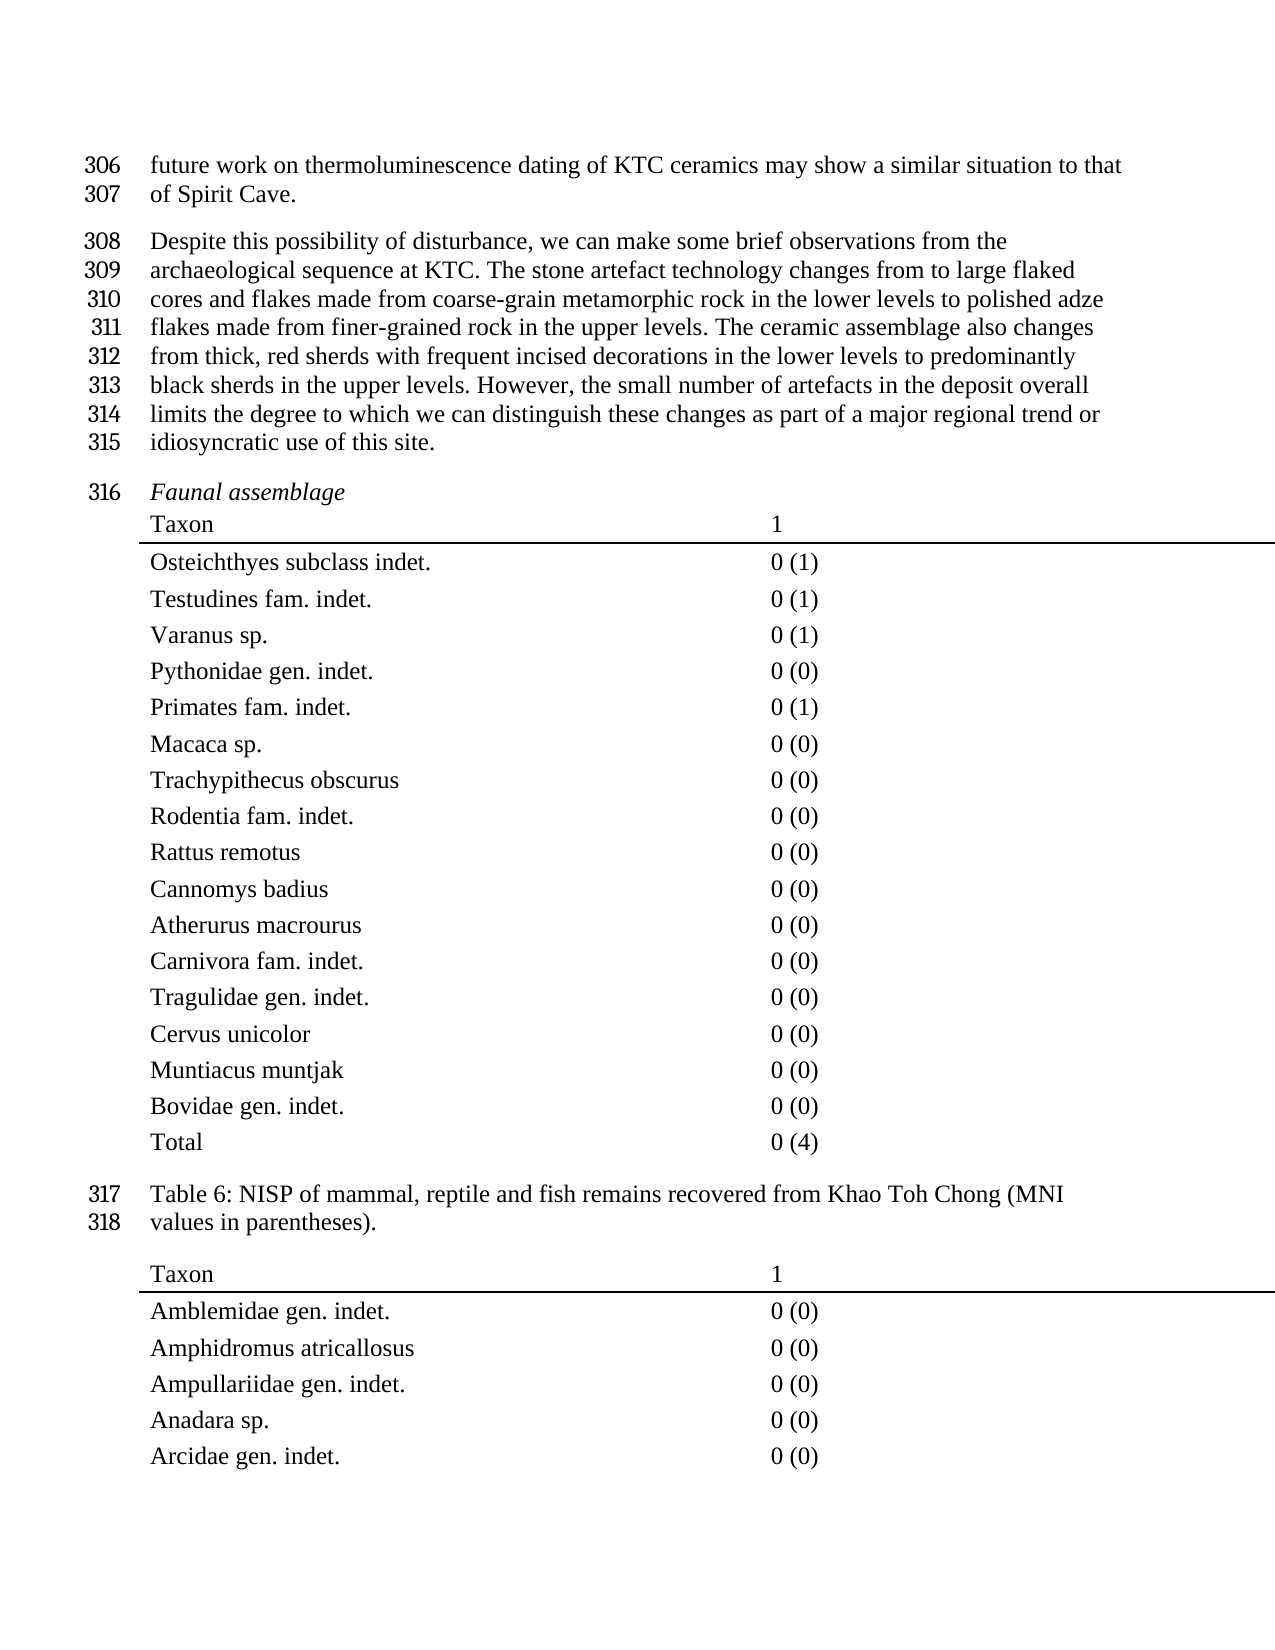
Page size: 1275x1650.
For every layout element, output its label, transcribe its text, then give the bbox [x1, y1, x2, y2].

table_cell 0 (0) [759, 870, 1275, 906]
table_cell Tragulidae gen. indet. [139, 979, 759, 1015]
table_cell 0 (0) [759, 1329, 1275, 1365]
table_cell Cervus unicolor [139, 1015, 759, 1051]
table_header 1 [759, 506, 1275, 542]
table_cell Trachypithecus obscurus [139, 761, 759, 797]
table_cell Ampullariidae gen. indet. [139, 1365, 759, 1401]
table_cell Carnivora fam. indet. [139, 943, 759, 979]
table_cell 0 (0) [759, 943, 1275, 979]
table_cell Bovidae gen. indet. [139, 1088, 759, 1124]
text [150, 150, 1125, 207]
table_cell Varanus sp. [139, 616, 759, 652]
table_cell 0 (0) [759, 798, 1275, 834]
text Table 6: NISP of mammal, reptile and fish remains recovered from Khao Toh Chong (MNI values in parentheses). [150, 1179, 1125, 1236]
table_cell 0 (0) [759, 979, 1275, 1015]
table_cell 0 (1) [759, 689, 1275, 725]
table_cell Rattus remotus [139, 834, 759, 870]
text Despite this possibility of disturbance, we can make some brief observations from the archaeological sequence at KTC. The stone artefact technology changes from to large flaked cores and flakes made from coarse-grain metamorphic rock in the lower levels to polished adze flakes made from finer-grained rock in the upper levels. The ceramic assemblage also changes from thick, red sherds with frequent incised decorations in the lower levels to predominantly black sherds in the upper levels. However, the small number of artefacts in the deposit overall limits the degree to which we can distinguish these changes as part of a major regional trend or idiosyncratic use of this site. [150, 226, 1125, 456]
table_cell Macaca sp. [139, 725, 759, 761]
table_cell 0 (0) [759, 1401, 1275, 1438]
table_cell Primates fam. indet. [139, 689, 759, 725]
table_cell Anadara sp. [139, 1401, 759, 1438]
table_cell Testudines fam. indet. [139, 580, 759, 616]
table_cell Arcidae gen. indet. [139, 1438, 759, 1474]
table_cell 0 (1) [759, 580, 1275, 616]
table_cell Total [139, 1124, 759, 1160]
table_cell 0 (0) [759, 1088, 1275, 1124]
table_cell Amphidromus atricallosus [139, 1329, 759, 1365]
table_cell 0 (0) [759, 653, 1275, 689]
table_cell 0 (0) [759, 834, 1275, 870]
table_cell 0 (0) [759, 1293, 1275, 1329]
table_cell Muntiacus muntjak [139, 1051, 759, 1087]
table_header 1 [759, 1255, 1275, 1291]
table_cell 0 (0) [759, 761, 1275, 797]
subtitle Faunal assemblage [150, 477, 1125, 506]
table_cell 0 (4) [759, 1124, 1275, 1160]
table_cell 0 (0) [759, 1365, 1275, 1401]
table_header Taxon [139, 506, 759, 542]
table_cell 0 (0) [759, 1015, 1275, 1051]
table_cell 0 (0) [759, 906, 1275, 942]
table_cell Pythonidae gen. indet. [139, 653, 759, 689]
table_cell Cannomys badius [139, 870, 759, 906]
table_cell Amblemidae gen. indet. [139, 1293, 759, 1329]
table_cell 0 (0) [759, 1438, 1275, 1474]
table_cell 0 (0) [759, 1051, 1275, 1087]
table_cell Osteichthyes subclass indet. [139, 544, 759, 580]
table_cell Rodentia fam. indet. [139, 798, 759, 834]
table_cell 0 (1) [759, 544, 1275, 580]
table_cell Atherurus macrourus [139, 906, 759, 942]
table_cell 0 (0) [759, 725, 1275, 761]
table_header Taxon [139, 1255, 759, 1291]
table_cell 0 (1) [759, 616, 1275, 652]
